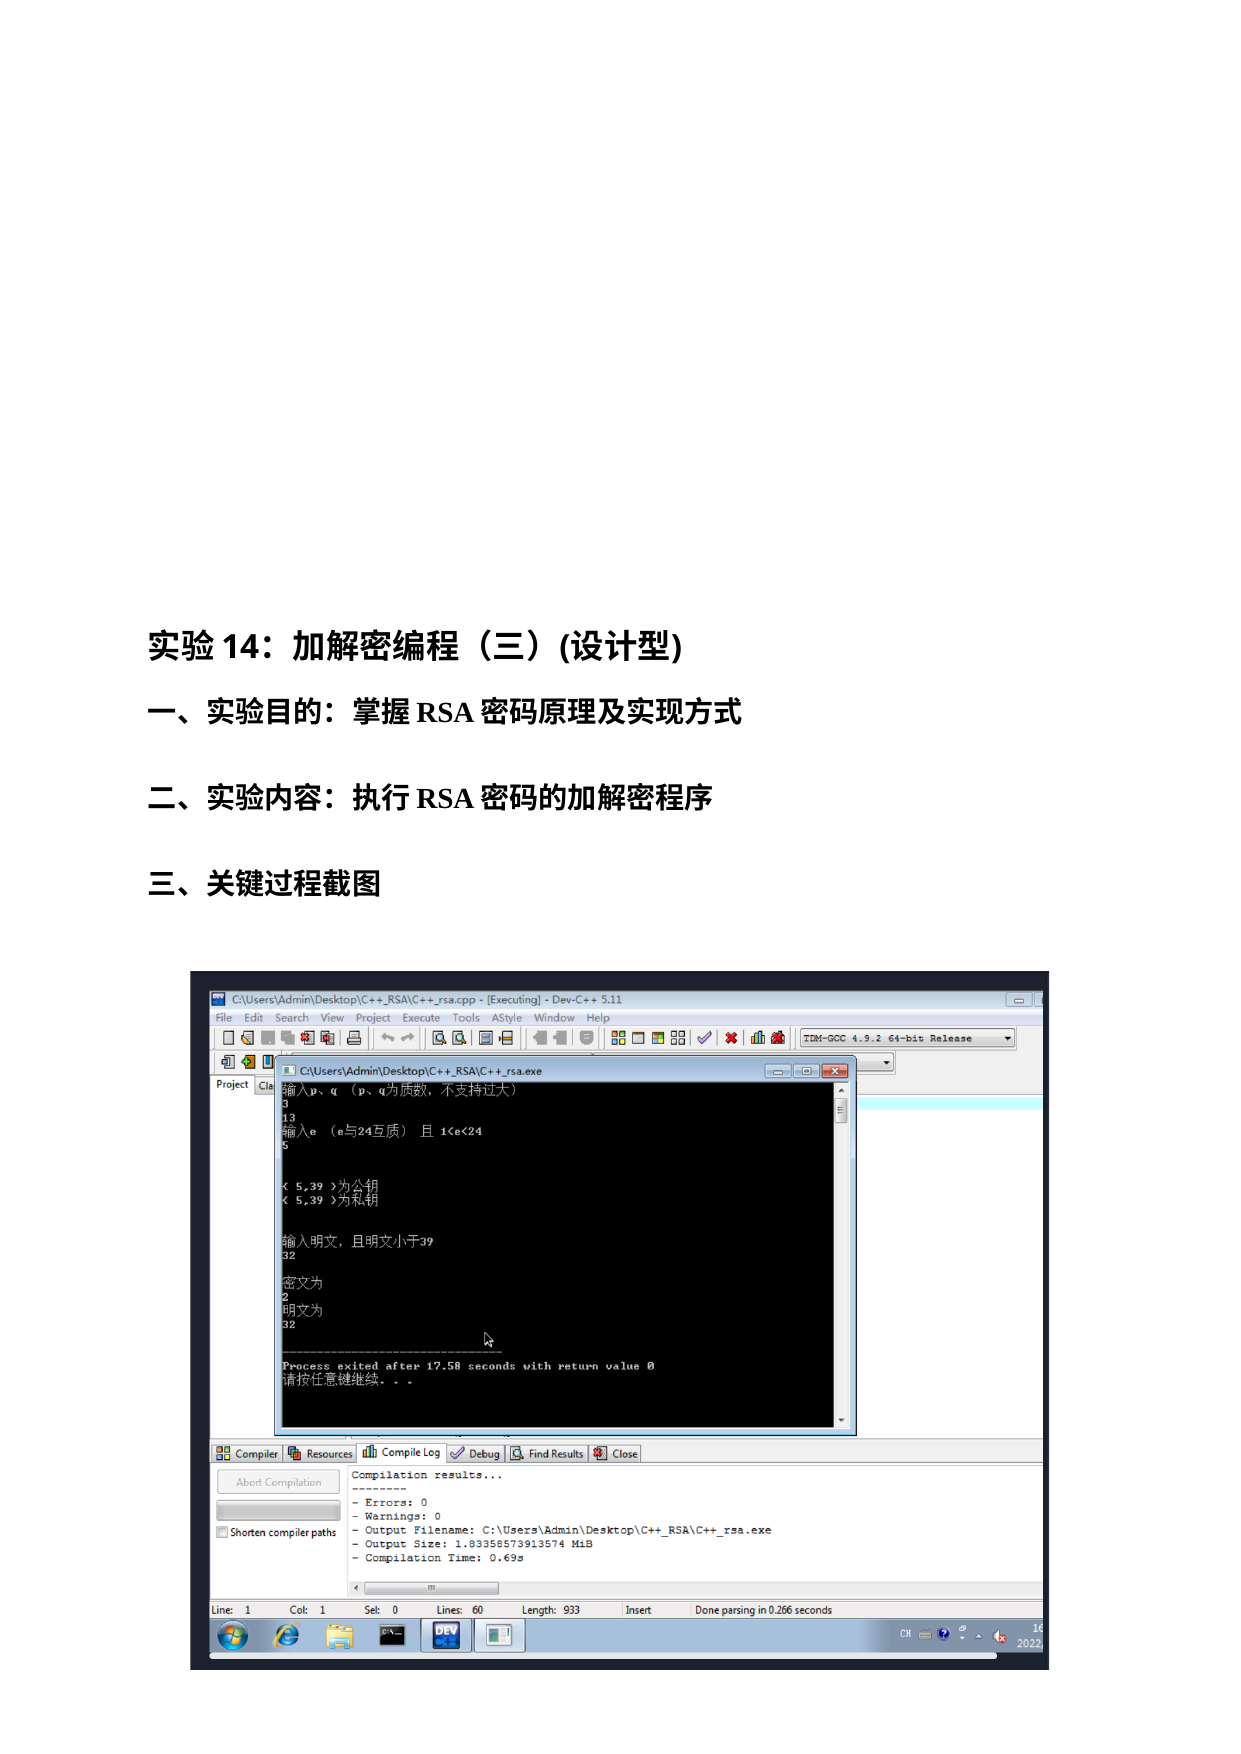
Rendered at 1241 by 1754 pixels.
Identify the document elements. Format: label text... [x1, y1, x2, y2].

picture [190, 971, 1050, 1670]
text 一、实验目的：掌握RSA密码原理及实现方式 [148, 677, 1122, 742]
text 实验14：加解密编程（三）(设计型) [148, 612, 1122, 677]
text 二、实验内容：执行RSA密码的加解密程序 [148, 763, 1122, 828]
text 三、关键过程截图 [148, 849, 1122, 914]
